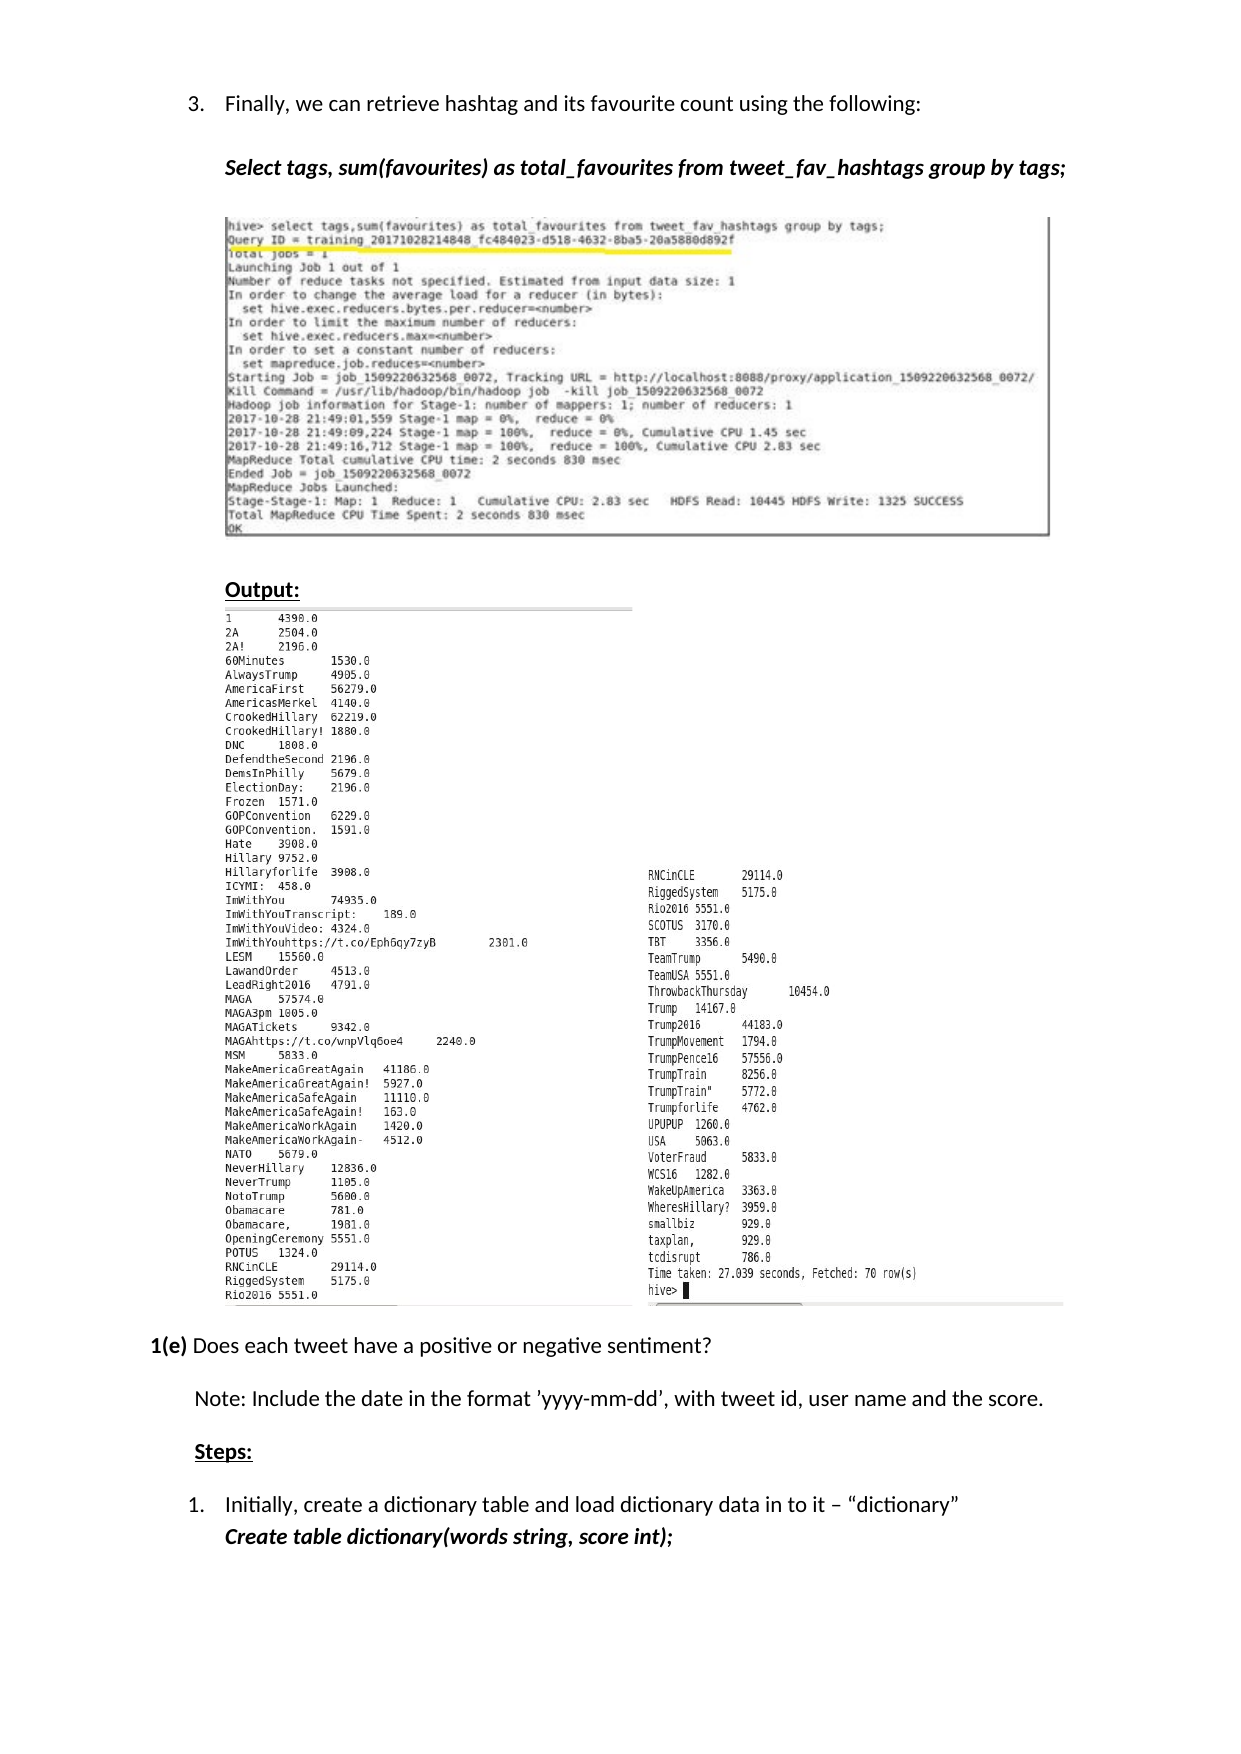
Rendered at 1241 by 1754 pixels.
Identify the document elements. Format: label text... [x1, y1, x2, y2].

list Finally, we can retrieve hashtag and its favourite count using the following: [187, 89, 1090, 117]
text Note: Include the date in the format ’yyyy-mm-dd’, with tweet id, user name and the score. [194, 1384, 1090, 1412]
picture [225, 607, 633, 1306]
picture [225, 217, 1050, 540]
list Output: [225, 576, 1090, 604]
list Initially, create a dictionary table and load dictionary data in to it – “dictionary” [187, 1490, 1090, 1518]
list Create table dictionary(words string, score int); [225, 1522, 1090, 1550]
text 1(e) Does each tweet have a positive or negative sentiment? [150, 1331, 1090, 1359]
list Select tags, sum(favourites) as total_favourites from tweet_fav_hashtags group by tags; [225, 153, 1090, 181]
text Steps: [194, 1437, 1090, 1465]
picture [647, 865, 1064, 1306]
